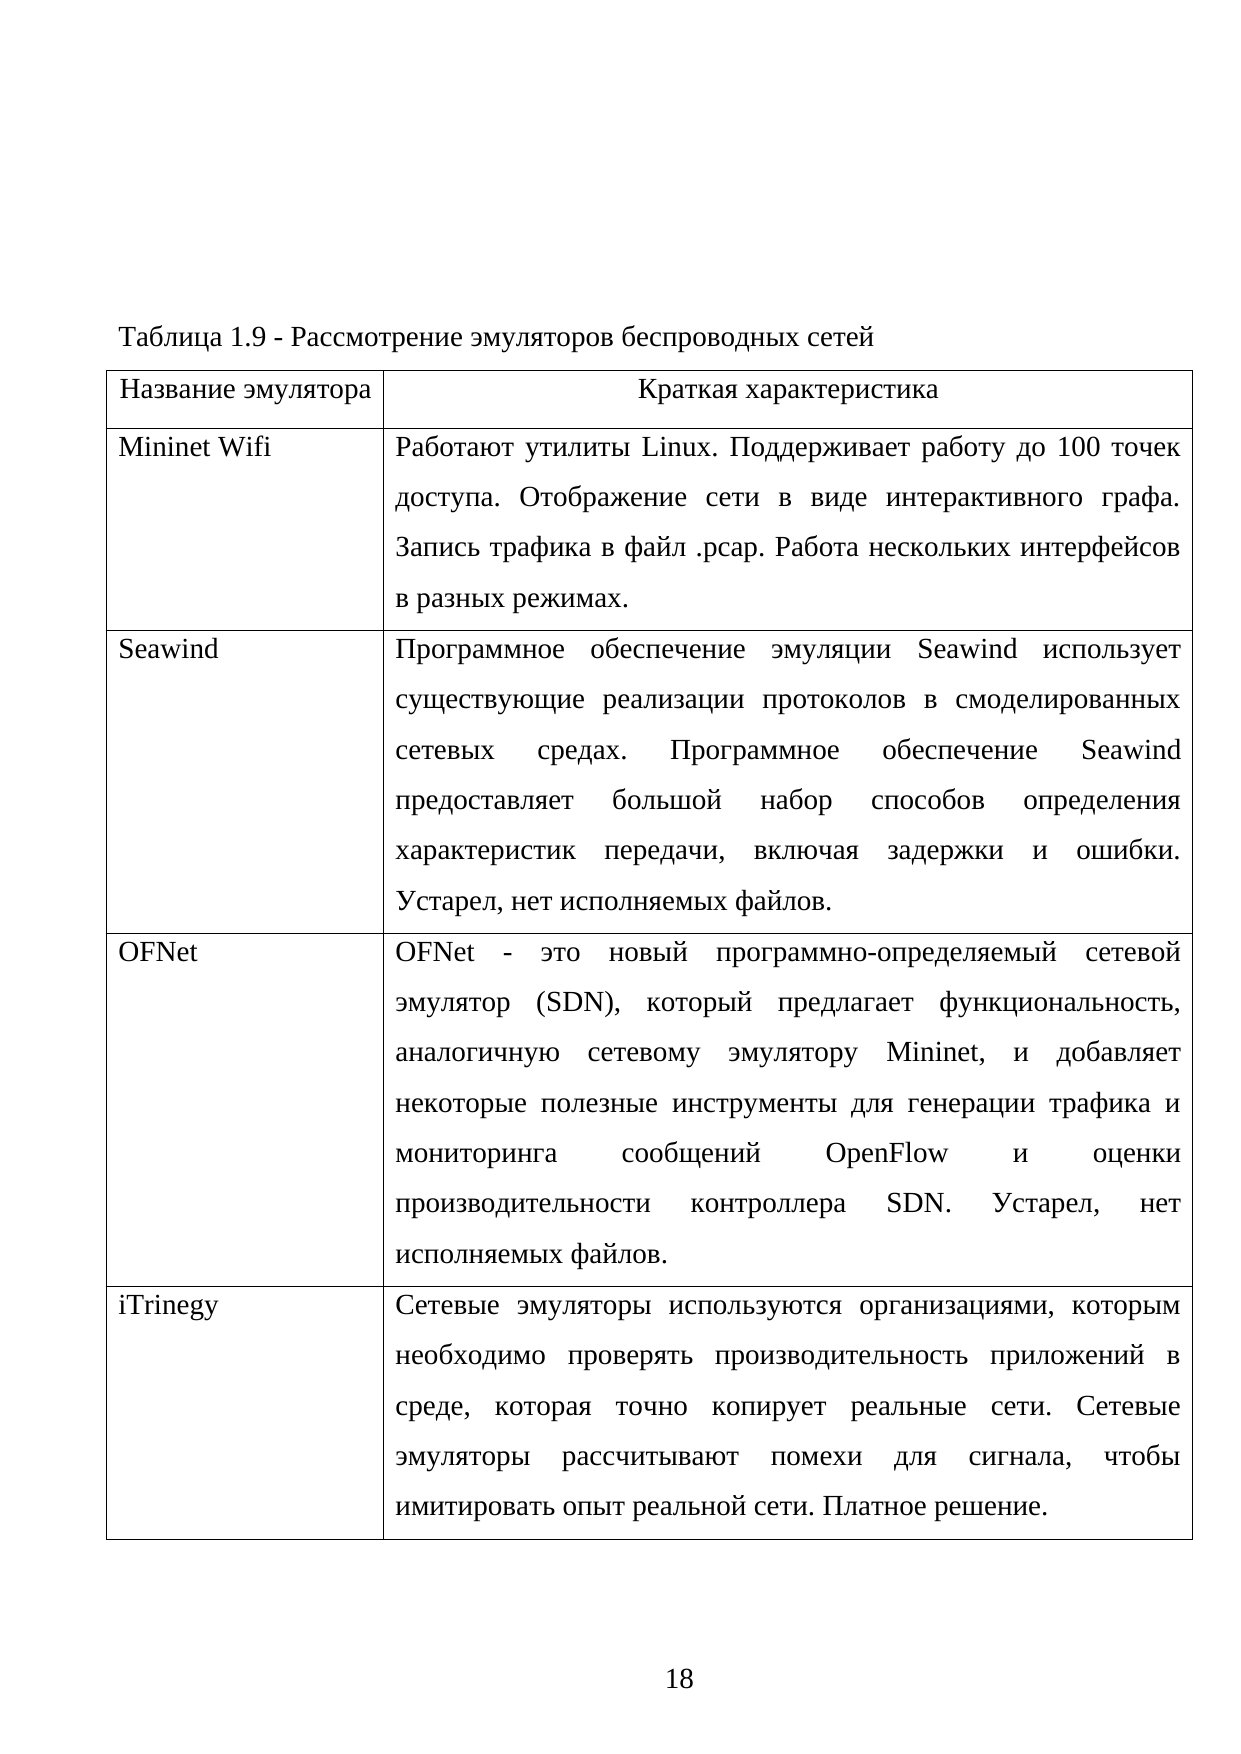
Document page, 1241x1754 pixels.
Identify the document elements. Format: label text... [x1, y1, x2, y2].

list Таблица 1.9 - Рассмотрение эмуляторов беспроводных сетей [118, 319, 1181, 353]
table_cell Seawind [107, 631, 383, 933]
table_cell Mininet Wifi [107, 429, 383, 630]
table_header Краткая характеристика [384, 371, 1192, 428]
table_cell OFNet [107, 934, 383, 1286]
table_cell iTrinegy [107, 1287, 383, 1538]
table_cell Работают утилиты Linux. Поддерживает работу до 100 точек доступа. Отображение сети в виде интерактивного графа. Запись трафика в файл .pcap. Работа нескольких интерфейсов в разных режимах. [384, 429, 1192, 630]
table_cell Сетевые эмуляторы используются организациями, которым необходимо проверять производительность приложений в среде, которая точно копирует реальные сети. Сетевые эмуляторы рассчитывают помехи для сигнала, чтобы имитировать опыт реальной сети. Платное решение. [384, 1287, 1192, 1538]
table_cell OFNet - это новый программно-определяемый сетевой эмулятор (SDN), который предлагает функциональность, аналогичную сетевому эмулятору Mininet, и добавляет некоторые полезные инструменты для генерации трафика и мониторинга сообщений OpenFlow и оценки производительности контроллера SDN. Устарел, нет исполняемых файлов. [384, 934, 1192, 1286]
table_cell Программное обеспечение эмуляции Seawind использует существующие реализации протоколов в смоделированных сетевых средах. Программное обеспечение Seawind предоставляет большой набор способов определения характеристик передачи, включая задержки и ошибки. Устарел, нет исполняемых файлов. [384, 631, 1192, 933]
table_header Название эмулятора [107, 371, 383, 428]
